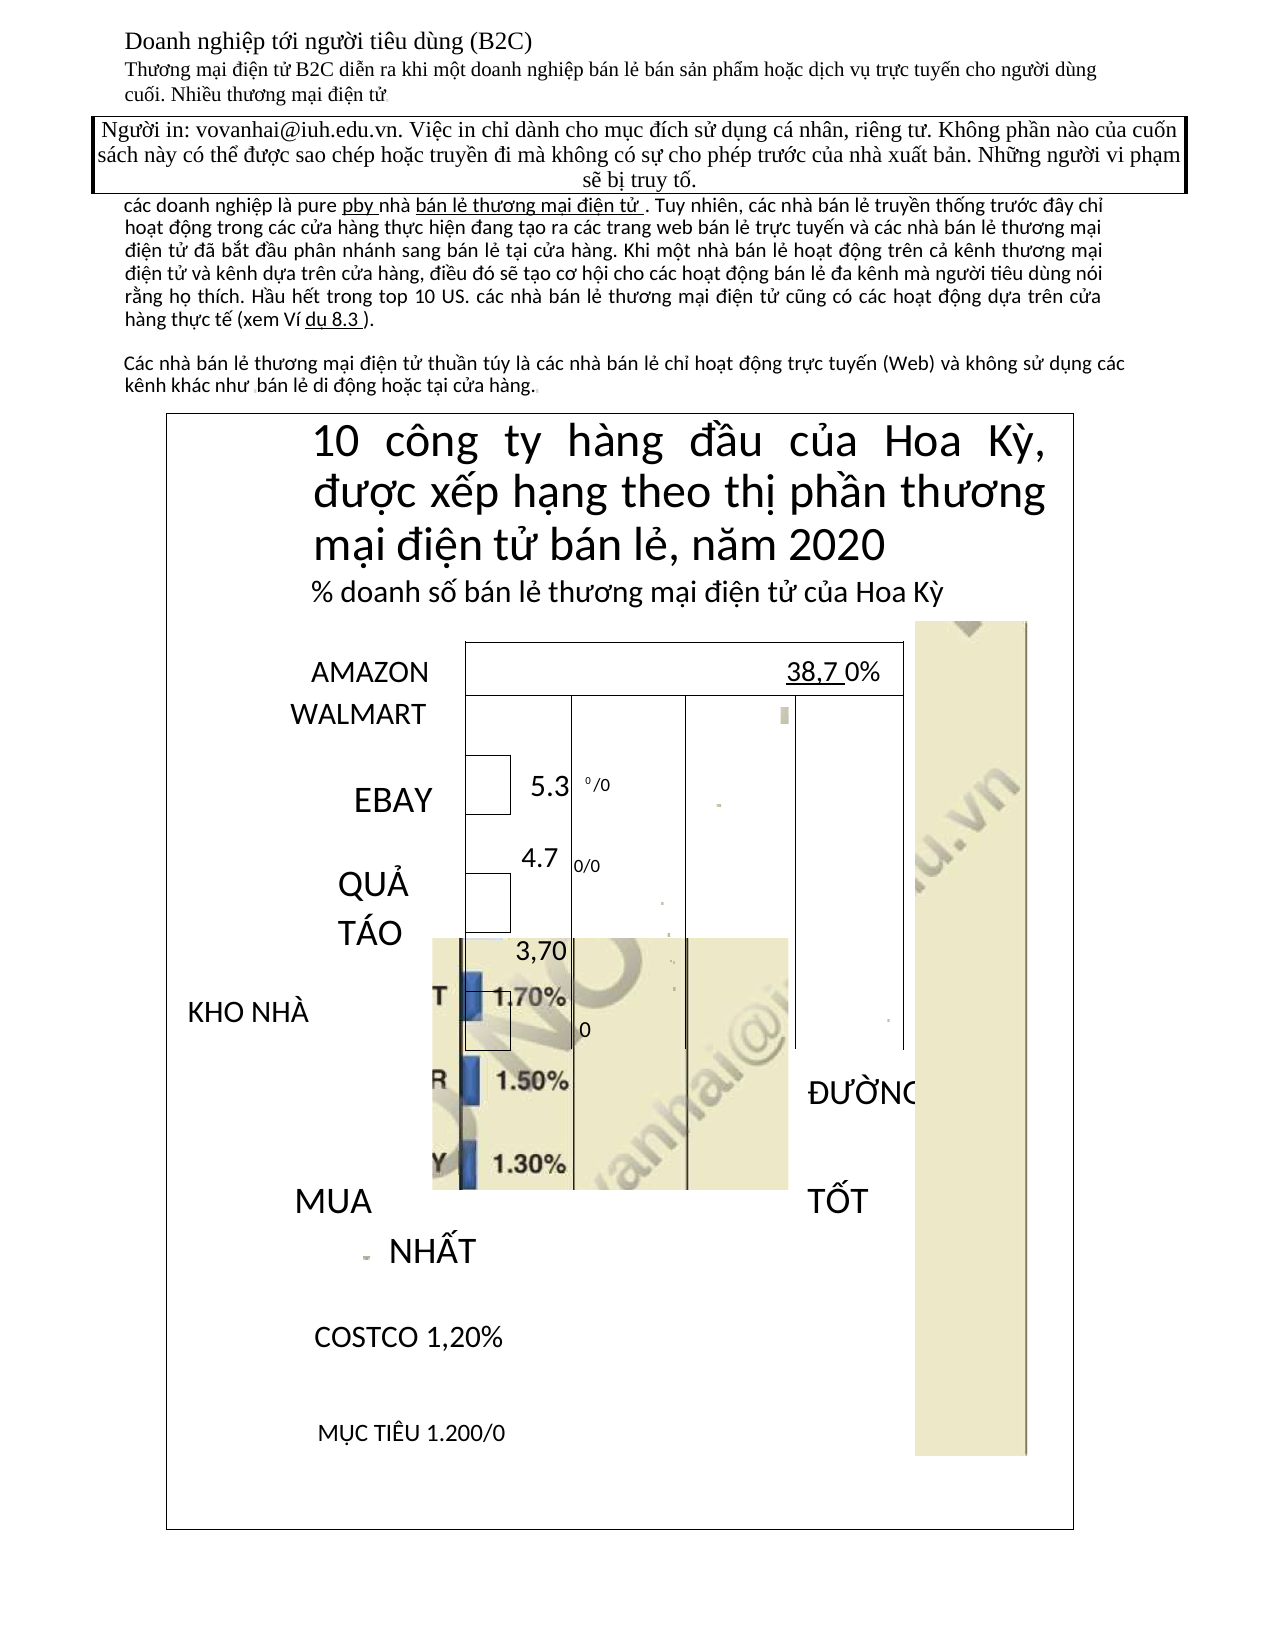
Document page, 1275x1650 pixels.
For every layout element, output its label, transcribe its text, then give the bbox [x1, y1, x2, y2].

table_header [167, 414, 1073, 1528]
subtitle Doanh nghiệp tới người tiêu dùng (B2C) [124, 26, 612, 55]
picture [466, 992, 510, 1050]
picture [915, 621, 1028, 1456]
picture [432, 938, 789, 1190]
text Các nhà bán lẻ thương mại điện tử thuần túy là các nhà bán lẻ chỉ hoạt động trực tuyến (Web) và không sử dụng các kênh khác như bán lẻ di động hoặc tại cửa hàng. [123, 352, 1128, 397]
text Thương mại điện tử B2C diễn ra khi một doanh nghiệp bán lẻ bán sản phẩm hoặc dịch vụ trực tuyến cho người dùng cuối. Nhiều thương mại điện tử [124, 57, 1128, 106]
picture [780, 707, 789, 724]
text các doanh nghiệp là pure pby nhà bán lẻ thương mại điện tử . Tuy nhiên, các nhà bán lẻ truyền thống trước đây chỉ hoạt động trong các cửa hàng thực hiện đang tạo ra các trang web bán lẻ trực tuyến và các nhà bán lẻ thương mại điện tử đã bắt đầu phân nhánh sang bán lẻ tại cửa hàng. Khi một nhà bán lẻ hoạt động trên cả kênh thương mại điện tử và kênh dựa trên cửa hàng, điều đó sẽ tạo cơ hội cho các hoạt động bán lẻ đa kênh mà người tiêu dùng nói rằng họ thích. Hầu hết trong top 10 US. các nhà bán lẻ thương mại điện tử cũng có các hoạt động dựa trên cửa hàng thực tế (xem Ví dụ 8.3 ). [123, 194, 1104, 331]
text Người in: vovanhai@iuh.edu.vn. Việc in chỉ dành cho mục đích sử dụng cá nhân, riêng tư. Không phần nào của cuốn sách này có thể được sao chép hoặc truyền đi mà không có sự cho phép trước của nhà xuất bản. Những người vi phạm sẽ bị truy tố. [95, 117, 1184, 193]
